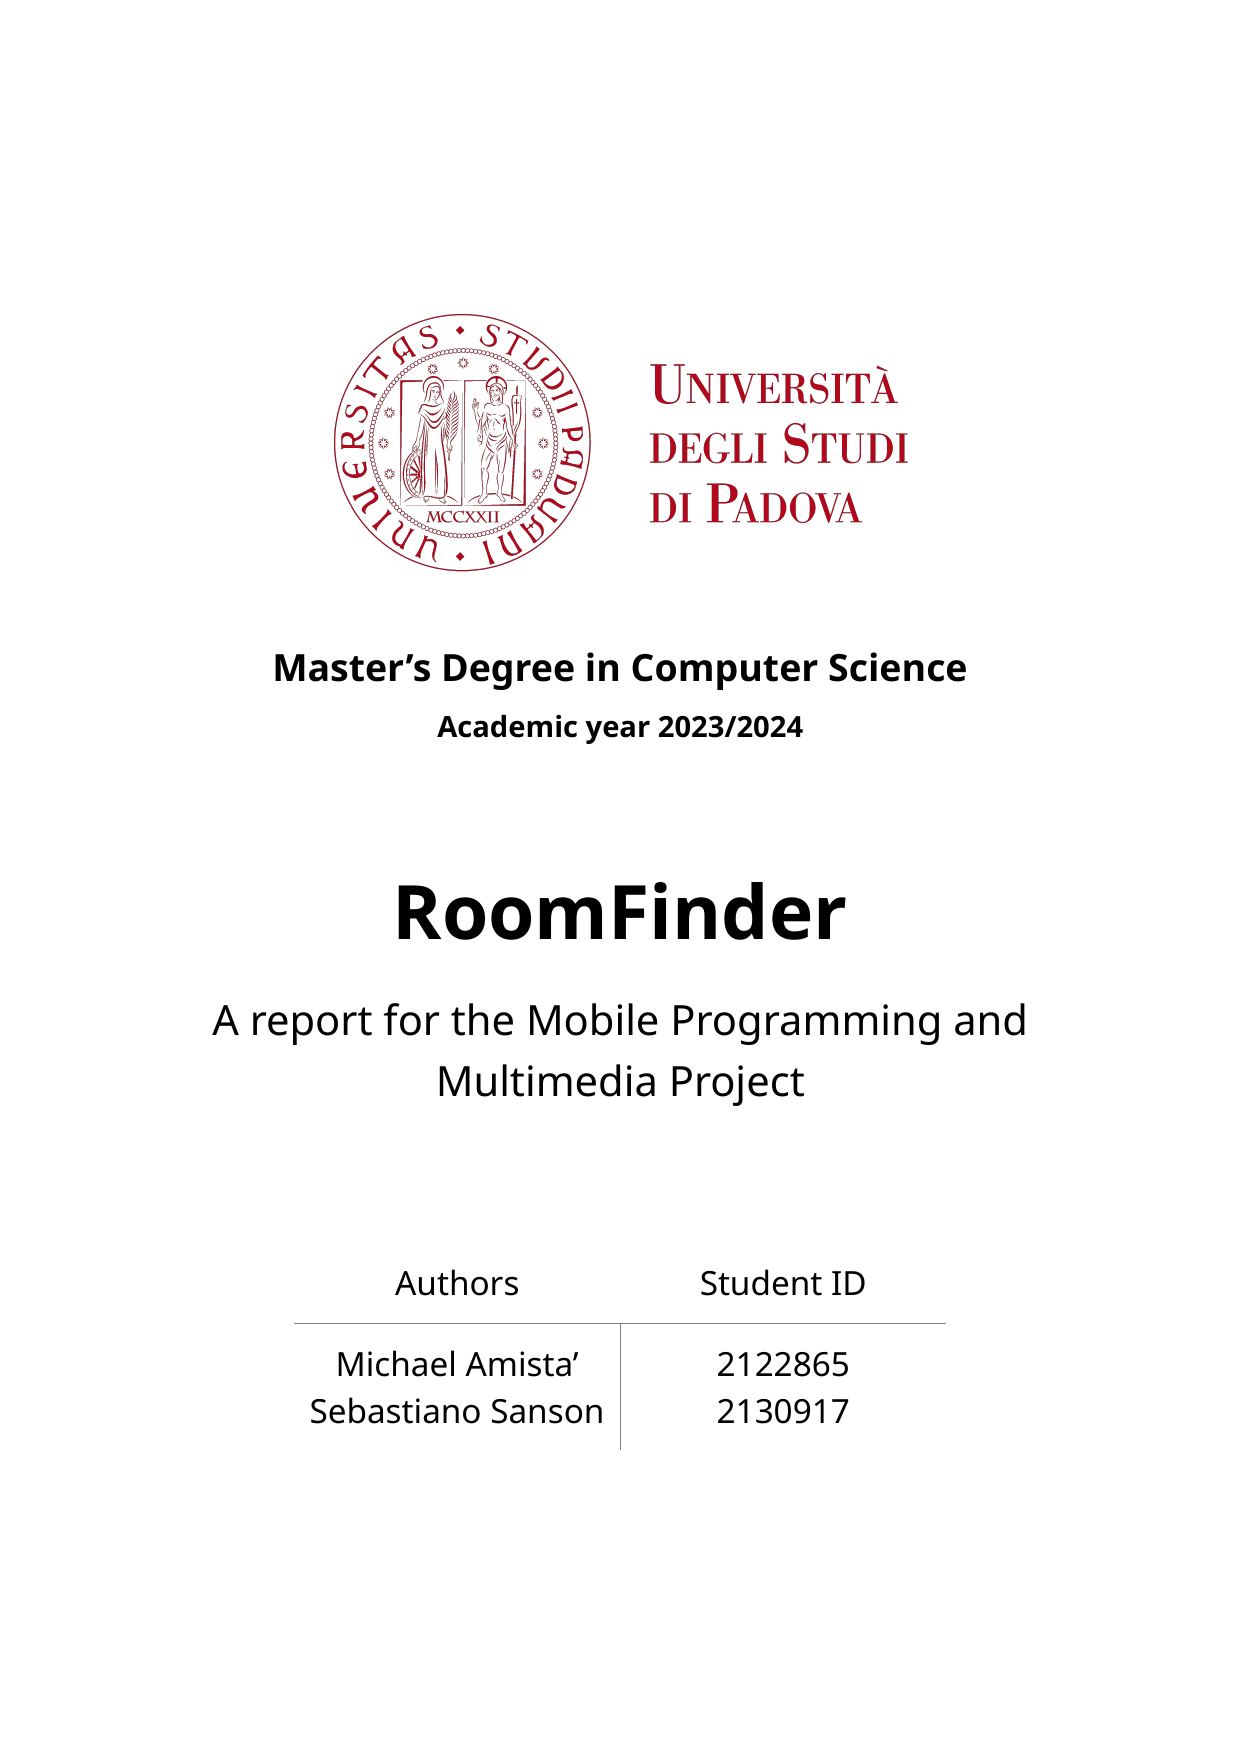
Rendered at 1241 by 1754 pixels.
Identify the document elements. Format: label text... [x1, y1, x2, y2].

picture [332, 312, 908, 573]
table_header Student ID [620, 1260, 946, 1323]
text RoomFinder [118, 859, 1122, 962]
text Academic year 2023/2024 [118, 706, 1122, 746]
table_cell 2122865 [621, 1324, 946, 1388]
table_cell Michael Amista’ [294, 1324, 620, 1388]
table_cell 2130917 [621, 1388, 946, 1450]
text Master’s Degree in Computer Science [118, 641, 1122, 692]
text Multimedia Project [118, 1052, 1122, 1109]
table_header Authors [294, 1260, 620, 1323]
table_cell Sebastiano Sanson [294, 1388, 620, 1450]
text A report for the Mobile Programming and [118, 991, 1122, 1047]
